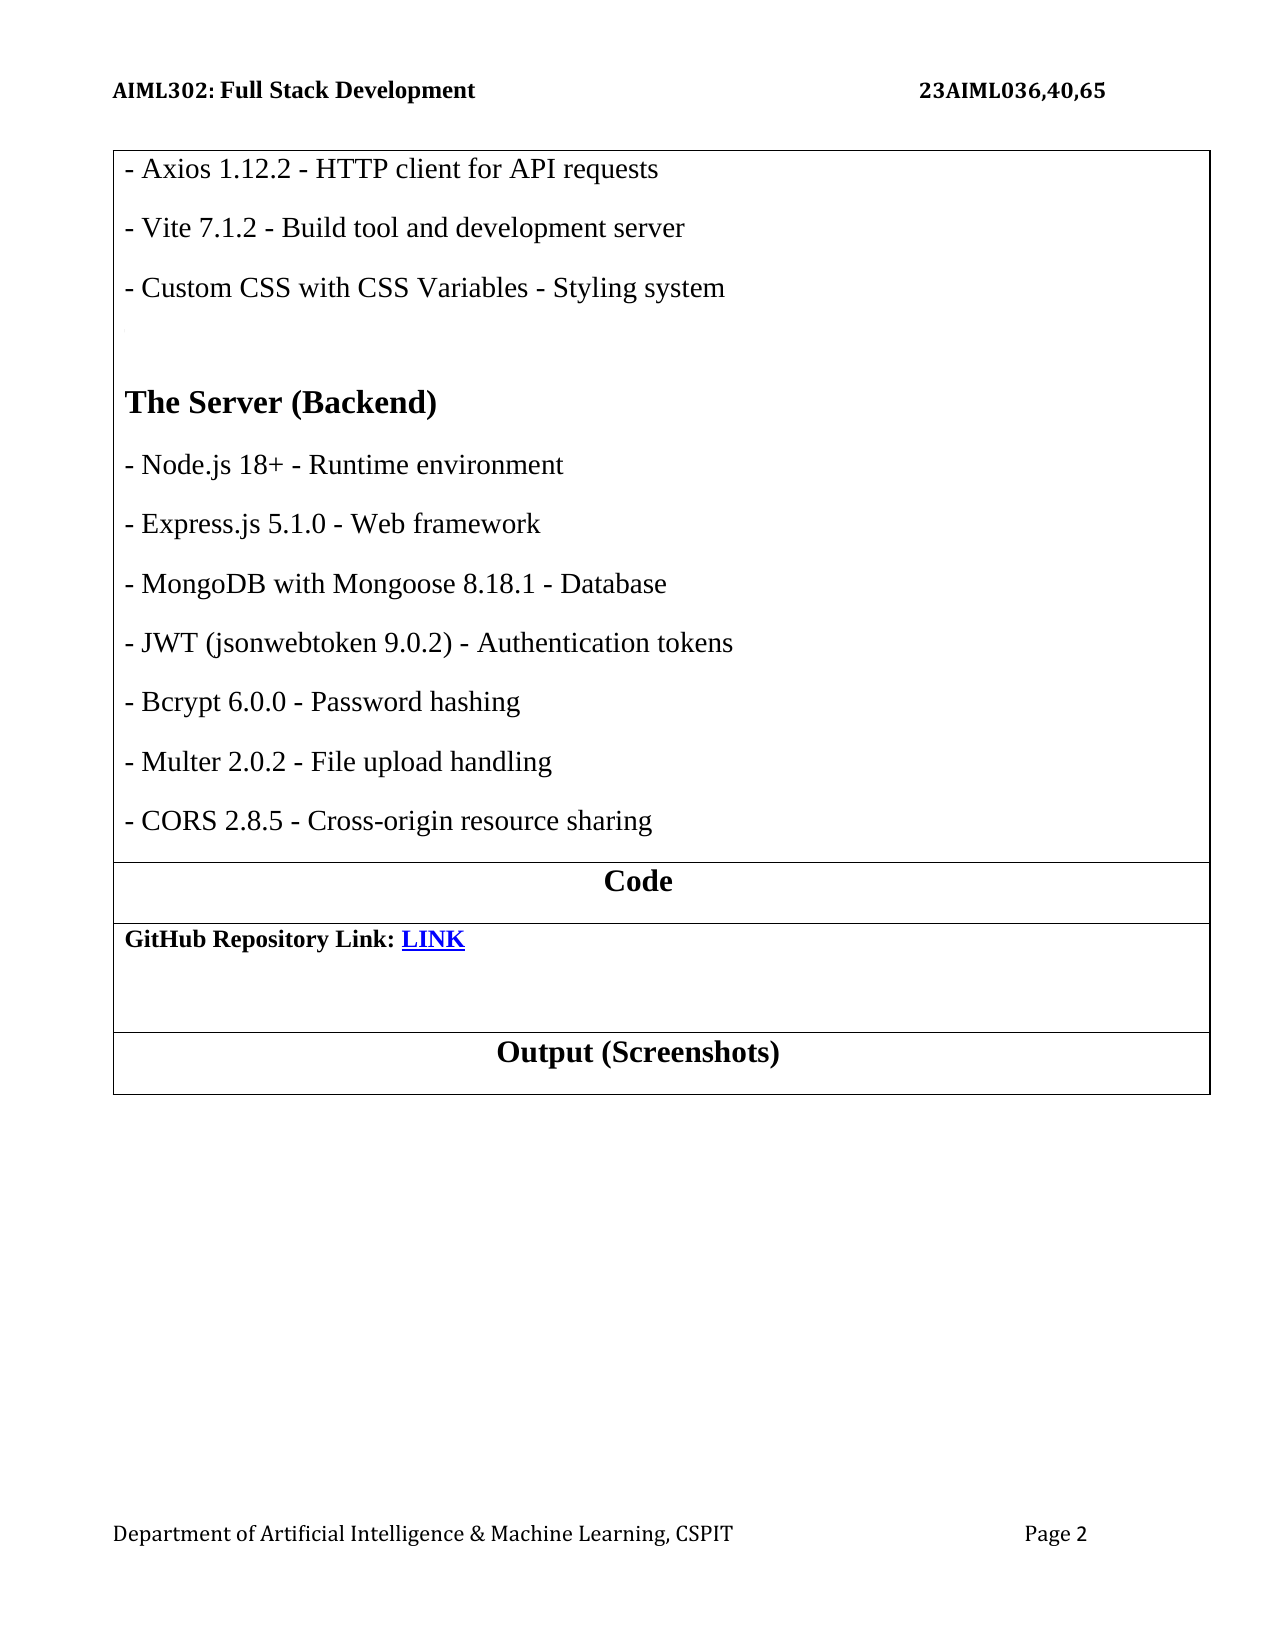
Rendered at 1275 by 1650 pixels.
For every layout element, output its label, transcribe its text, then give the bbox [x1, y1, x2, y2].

table_cell Code [114, 863, 1209, 923]
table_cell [114, 151, 1209, 862]
table_cell GitHub Repository Link: LINK [114, 924, 1209, 1032]
table_cell Output (Screenshots) [114, 1033, 1209, 1094]
